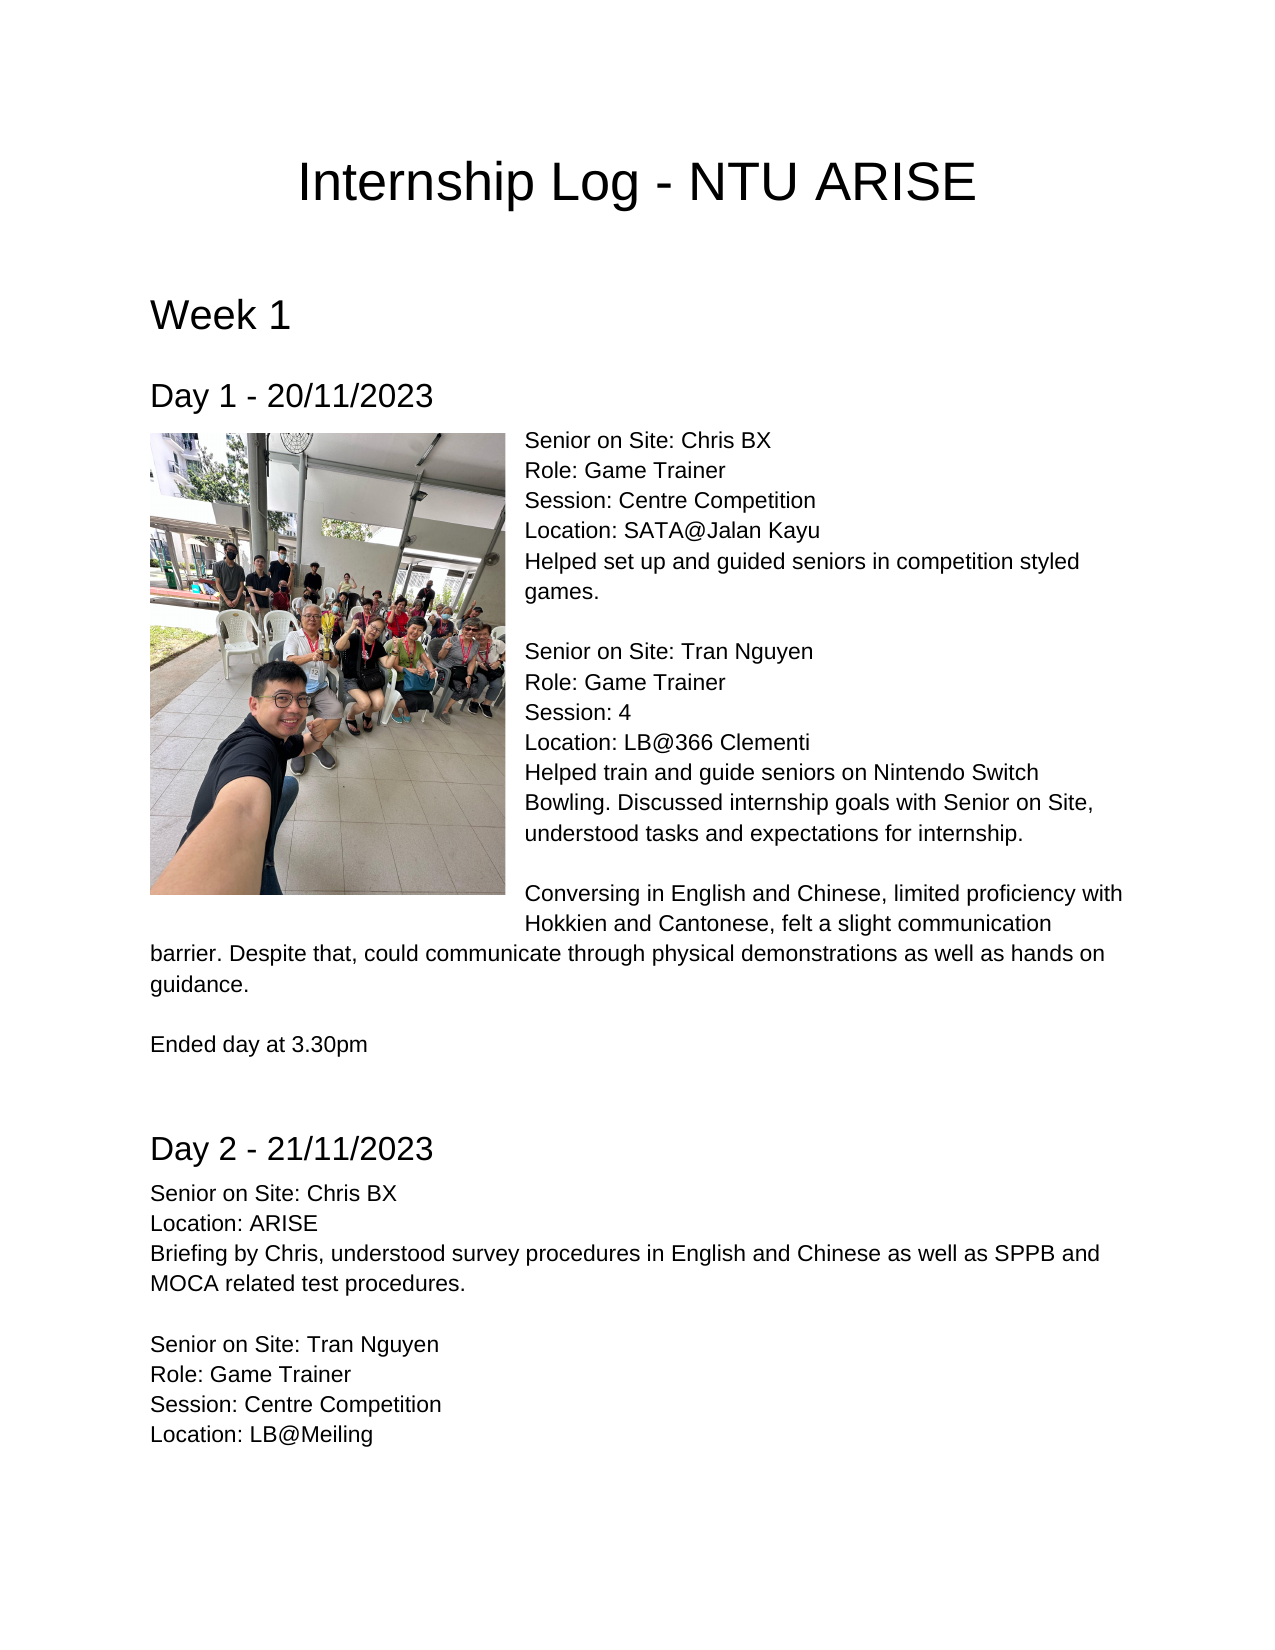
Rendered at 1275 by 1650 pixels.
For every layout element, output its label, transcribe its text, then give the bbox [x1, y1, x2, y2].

text Ended day at 3.30pm [150, 1031, 1125, 1057]
text Session: 4 [506, 699, 1125, 725]
text Helped set up and guided seniors in competition styled games. [506, 548, 1125, 604]
subtitle Week 1 [150, 290, 1125, 338]
text Role: Game Trainer [506, 457, 1125, 483]
subtitle Day 2 - 21/11/2023 [150, 1129, 1125, 1167]
text Senior on Site: Tran Nguyen [506, 638, 1125, 664]
text Briefing by Chris, understood survey procedures in English and Chinese as well as SPPB and MOCA related test procedures. [150, 1240, 1125, 1297]
text Location: LB@366 Clementi [506, 729, 1125, 755]
text Location: SATA@Jalan Kayu [506, 517, 1125, 544]
text Senior on Site: Chris BX [150, 427, 1125, 453]
text Location: LB@Meiling [150, 1421, 1125, 1448]
text Session: Centre Competition [150, 1391, 1125, 1418]
subtitle Day 1 - 20/11/2023 [150, 376, 1125, 414]
text Conversing in English and Chinese, limited proficiency with Hokkien and Cantonese, felt a slight communication barrier. Despite that, could communicate through physical demonstrations as well as hands on guidance. [150, 880, 1125, 997]
text Session: Centre Competition [506, 487, 1125, 513]
text Role: Game Trainer [150, 1361, 1125, 1387]
picture [150, 433, 506, 895]
title Internship Log - NTU ARISE [150, 150, 1125, 212]
text Senior on Site: Chris BX [150, 1180, 1125, 1206]
text Role: Game Trainer [506, 668, 1125, 695]
text Location: ARISE [150, 1210, 1125, 1236]
text Senior on Site: Tran Nguyen [150, 1331, 1125, 1357]
text Helped train and guide seniors on Nintendo Switch Bowling. Discussed internship goals with Senior on Site, understood tasks and expectations for internship. [506, 759, 1125, 846]
